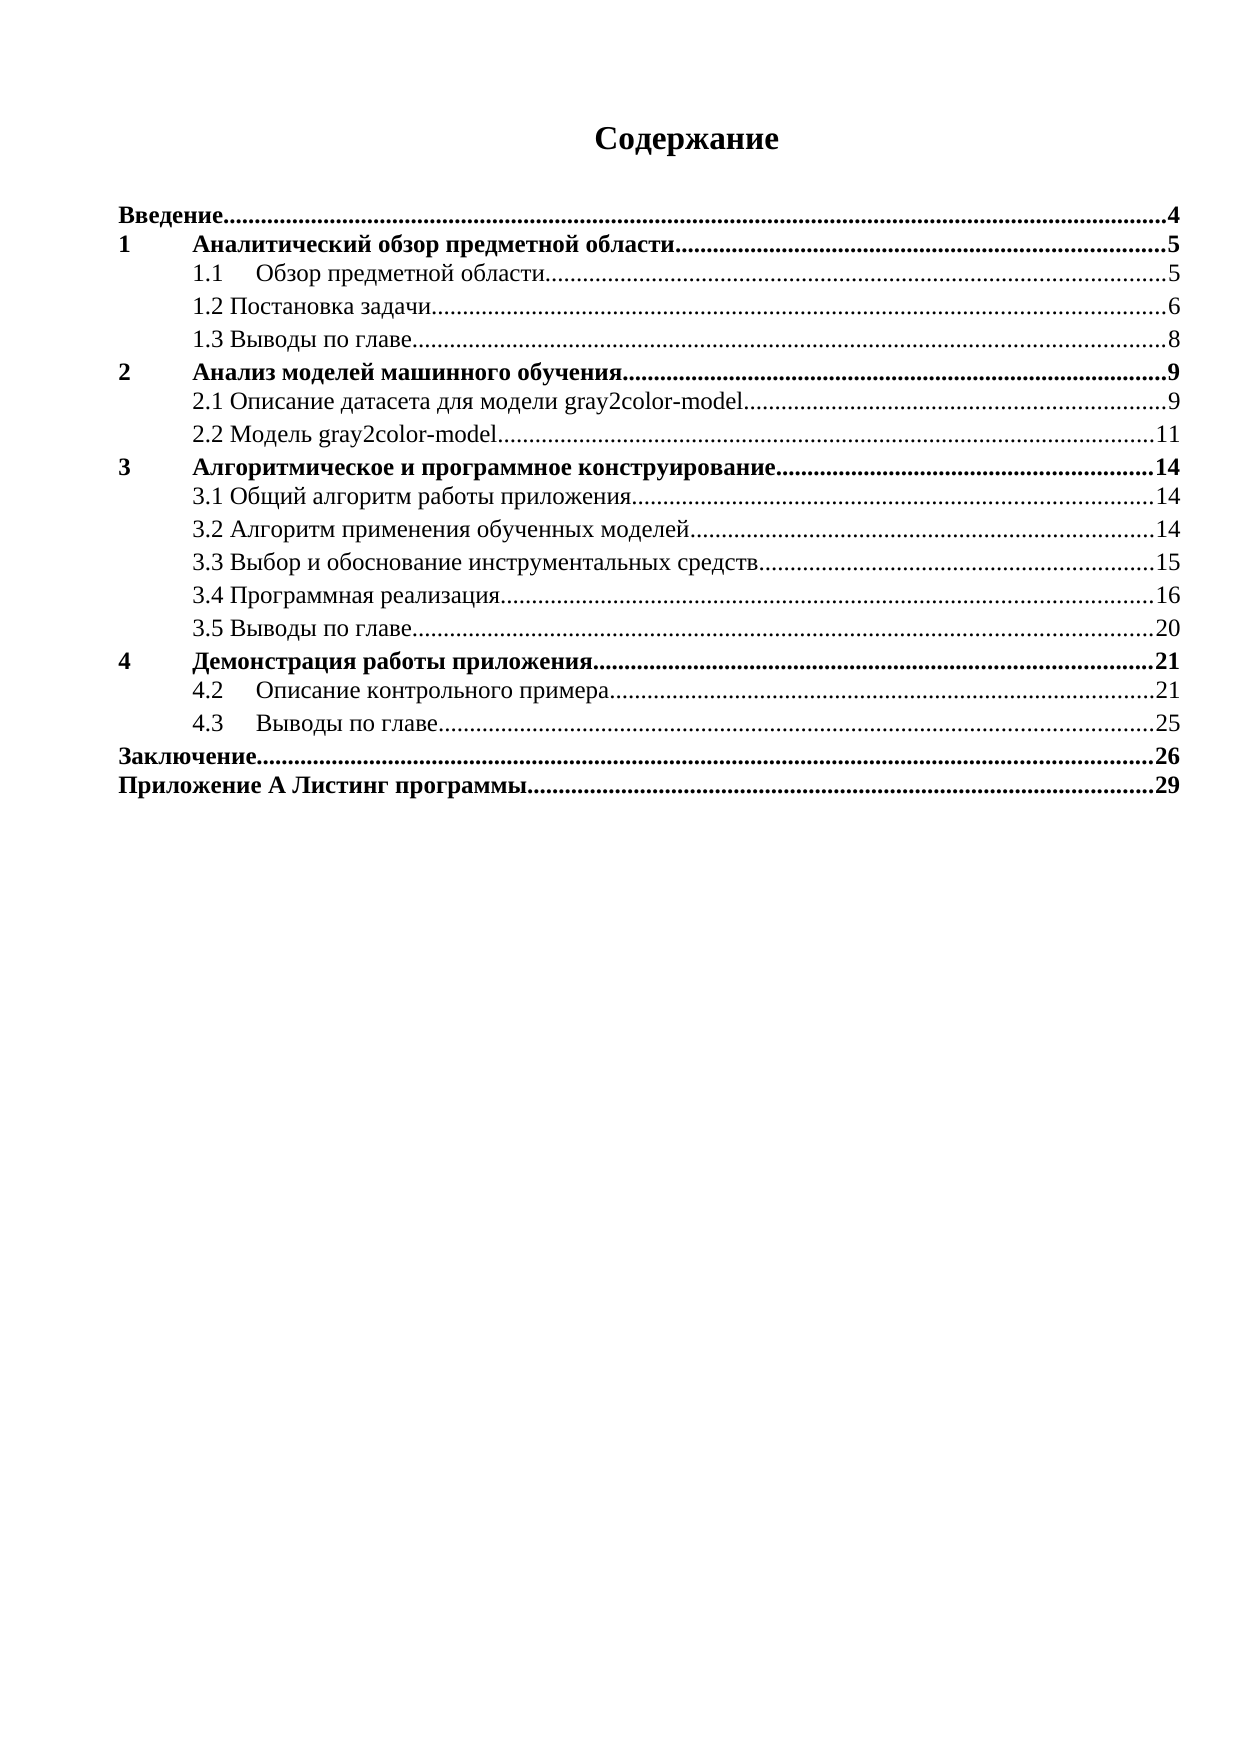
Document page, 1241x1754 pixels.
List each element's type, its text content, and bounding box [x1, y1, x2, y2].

text Содержание [118, 118, 1181, 156]
